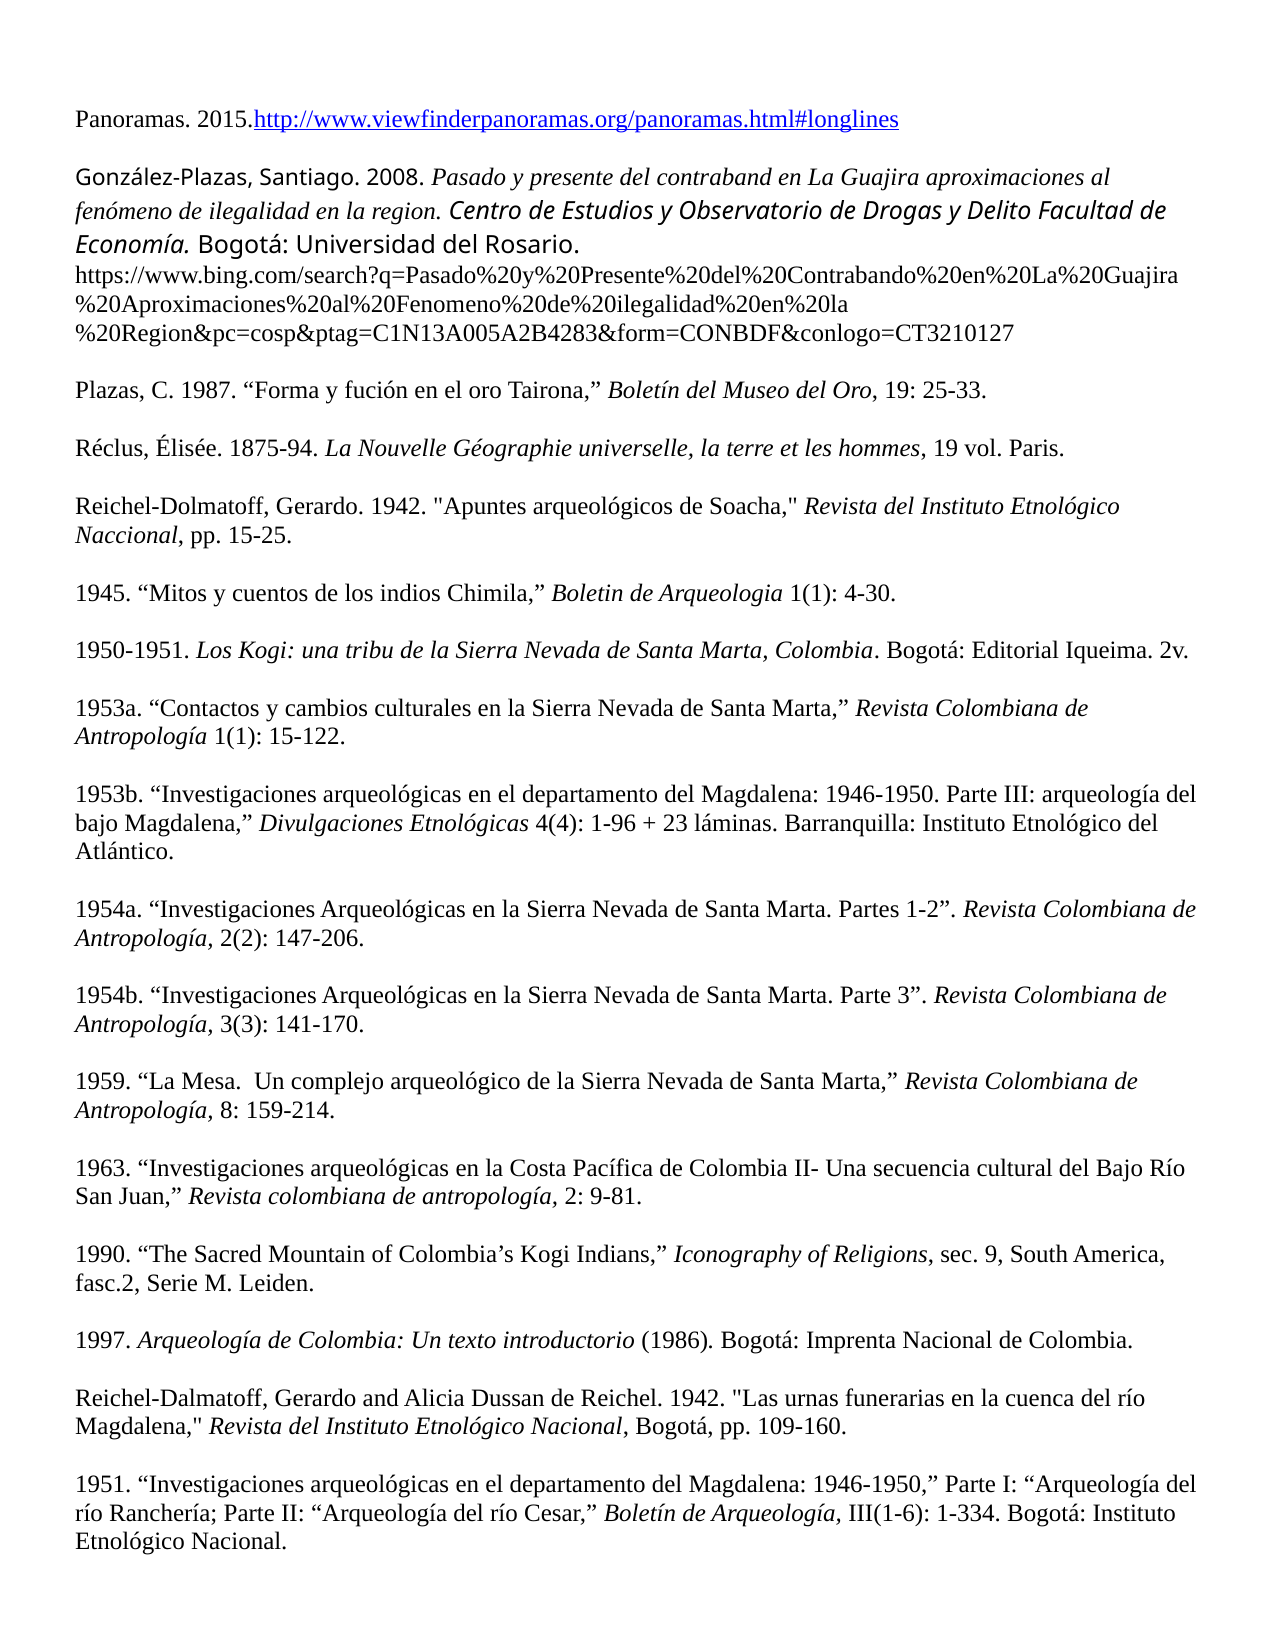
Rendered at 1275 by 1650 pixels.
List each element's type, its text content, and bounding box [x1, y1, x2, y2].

text González-Plazas, Santiago. 2008. Pasado y presente del contraband en La Guajira aproximaciones al fenómeno de ilegalidad en la region. Centro de Estudios y Observatorio de Drogas y Delito Facultad de Economía. Bogotá: Universidad del Rosario. [75, 161, 1200, 261]
text 1951. “Investigaciones arqueológicas en el departamento del Magdalena: 1946-1950,” Parte I: “Arqueología del río Ranchería; Parte II: “Arqueología del río Cesar,” Boletín de Arqueología, III(1-6): 1-334. Bogotá: Instituto Etnológico Nacional. [75, 1469, 1200, 1555]
text 1997. Arqueología de Colombia: Un texto introductorio (1986). Bogotá: Imprenta Nacional de Colombia. [75, 1325, 1200, 1354]
text Reichel-Dalmatoff, Gerardo and Alicia Dussan de Reichel. 1942. "Las urnas funerarias en la cuenca del río Magdalena," Revista del Instituto Etnológico Nacional, Bogotá, pp. 109-160. [75, 1383, 1200, 1440]
text 1990. “The Sacred Mountain of Colombia’s Kogi Indians,” Iconography of Religions, sec. 9, South America, fasc.2, Serie M. Leiden. [75, 1239, 1200, 1296]
text 1963. “Investigaciones arqueológicas en la Costa Pacífica de Colombia II- Una secuencia cultural del Bajo Río San Juan,” Revista colombiana de antropología, 2: 9-81. [75, 1153, 1200, 1210]
text 1953b. “Investigaciones arqueológicas en el departamento del Magdalena: 1946-1950. Parte III: arqueología del bajo Magdalena,” Divulgaciones Etnológicas 4(4): 1-96 + 23 láminas. Barranquilla: Instituto Etnológico del Atlántico. [75, 779, 1200, 865]
text 1954a. “Investigaciones Arqueológicas en la Sierra Nevada de Santa Marta. Partes 1-2”. Revista Colombiana de Antropología, 2(2): 147-206. [75, 865, 1200, 980]
text 1953a. “Contactos y cambios culturales en la Sierra Nevada de Santa Marta,” Revista Colombiana de Antropología 1(1): 15-122. [75, 664, 1200, 750]
text Réclus, Élisée. 1875-94. La Nouvelle Géographie universelle, la terre et les hommes, 19 vol. Paris. [75, 433, 1200, 462]
text Plazas, C. 1987. “Forma y fución en el oro Tairona,” Boletín del Museo del Oro, 19: 25-33. [75, 376, 1200, 404]
text 1950-1951. Los Kogi: una tribu de la Sierra Nevada de Santa Marta, Colombia. Bogotá: Editorial Iqueima. 2v. [75, 635, 1200, 664]
text 1954b. “Investigaciones Arqueológicas en la Sierra Nevada de Santa Marta. Parte 3”. Revista Colombiana de Antropología, 3(3): 141-170. 1959. “La Mesa. Un complejo arqueológico de la Sierra Nevada de Santa Marta,” Revista Colombiana de Antropología, 8: 159-214. [75, 980, 1200, 1124]
text Reichel-Dolmatoff, Gerardo. 1942. "Apuntes arqueológicos de Soacha," Revista del Instituto Etnológico Naccional, pp. 15-25. [75, 491, 1200, 549]
text https://www.bing.com/search?q=Pasado%20y%20Presente%20del%20Contrabando%20en%20La%20Guajira%20Aproximaciones%20al%20Fenomeno%20de%20ilegalidad%20en%20la%20Region&pc=cosp&ptag=C1N13A005A2B4283&form=CONBDF&conlogo=CT3210127 [75, 261, 1200, 347]
text Panoramas. 2015.http://www.viewfinderpanoramas.org/panoramas.html#longlines [75, 104, 1200, 132]
text 1945. “Mitos y cuentos de los indios Chimila,” Boletin de Arqueologia 1(1): 4-30. [75, 578, 1200, 606]
